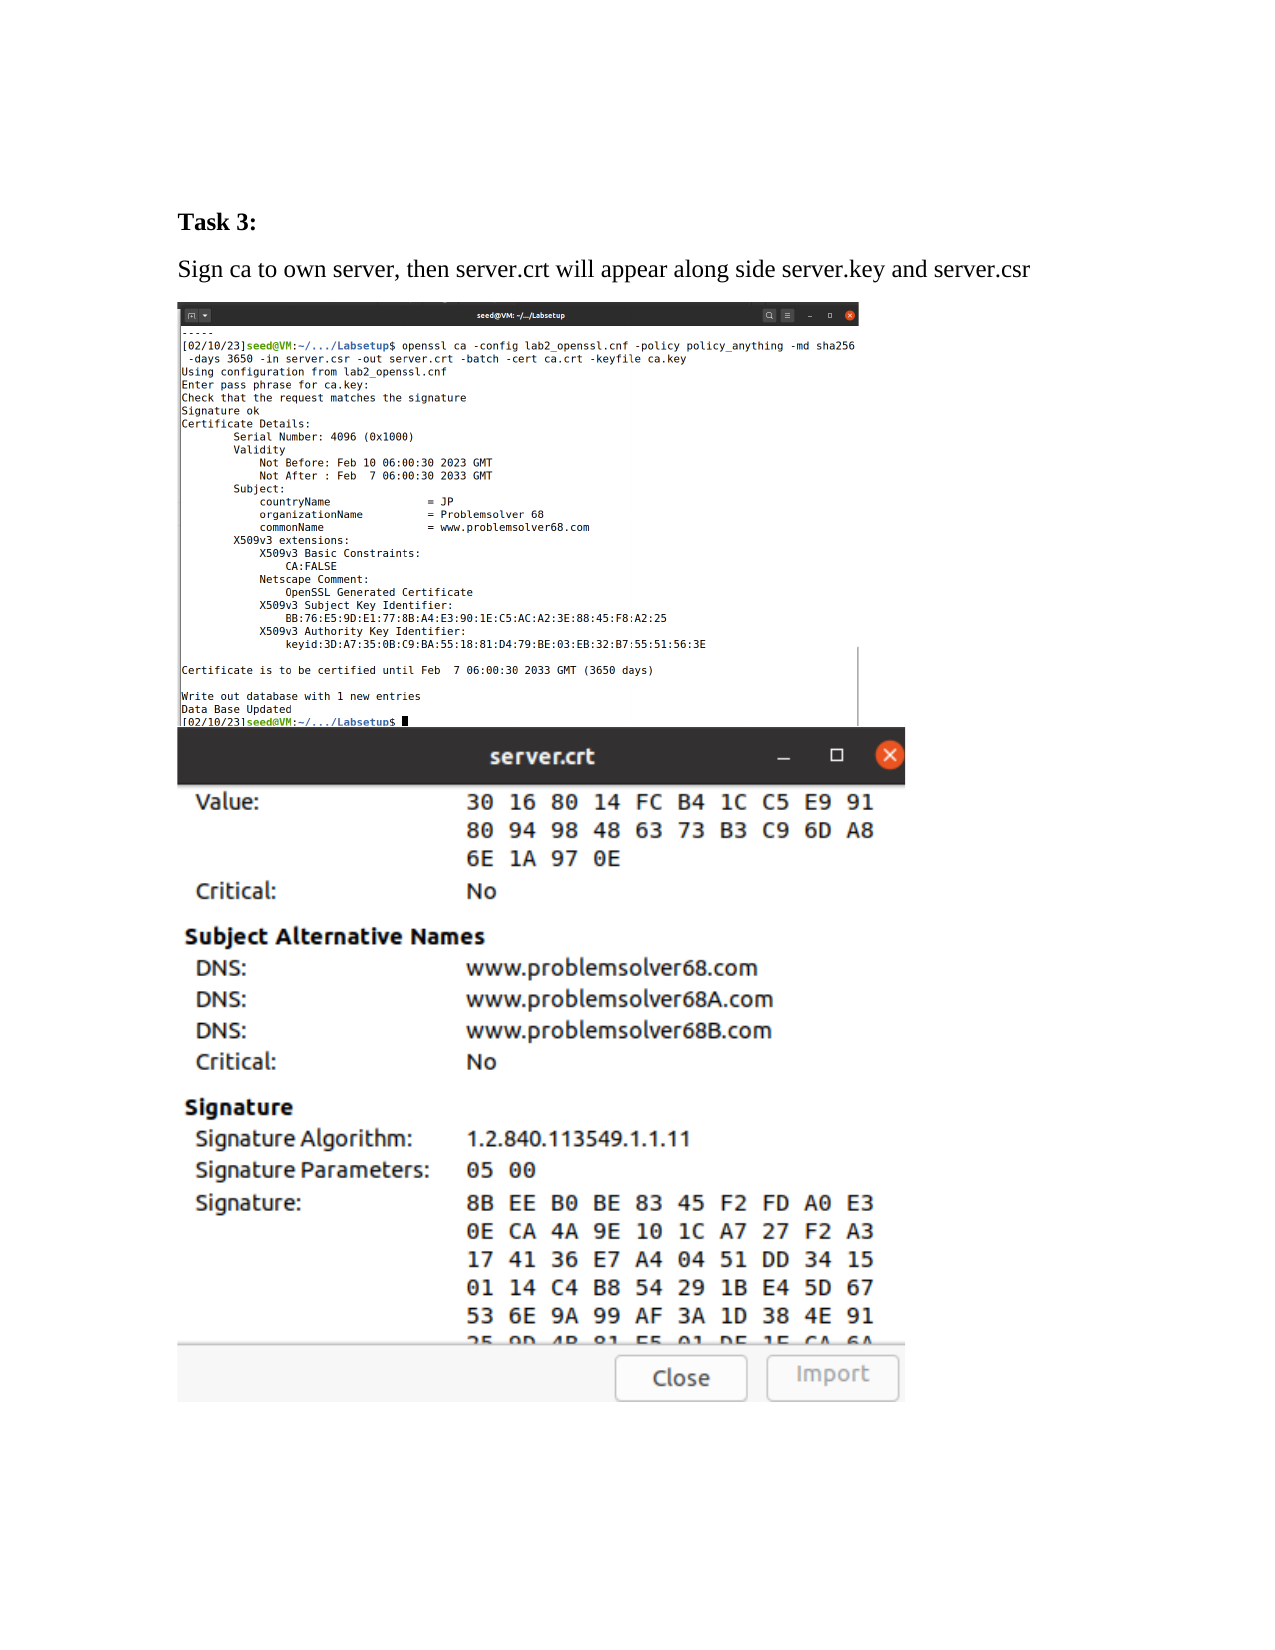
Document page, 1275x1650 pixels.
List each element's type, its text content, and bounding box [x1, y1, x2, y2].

text Sign ca to own server, then server.crt will appear along side server.key and server.csr [177, 254, 1098, 283]
picture [177, 727, 906, 1402]
picture [177, 302, 859, 726]
text Task 3: [177, 207, 1098, 236]
